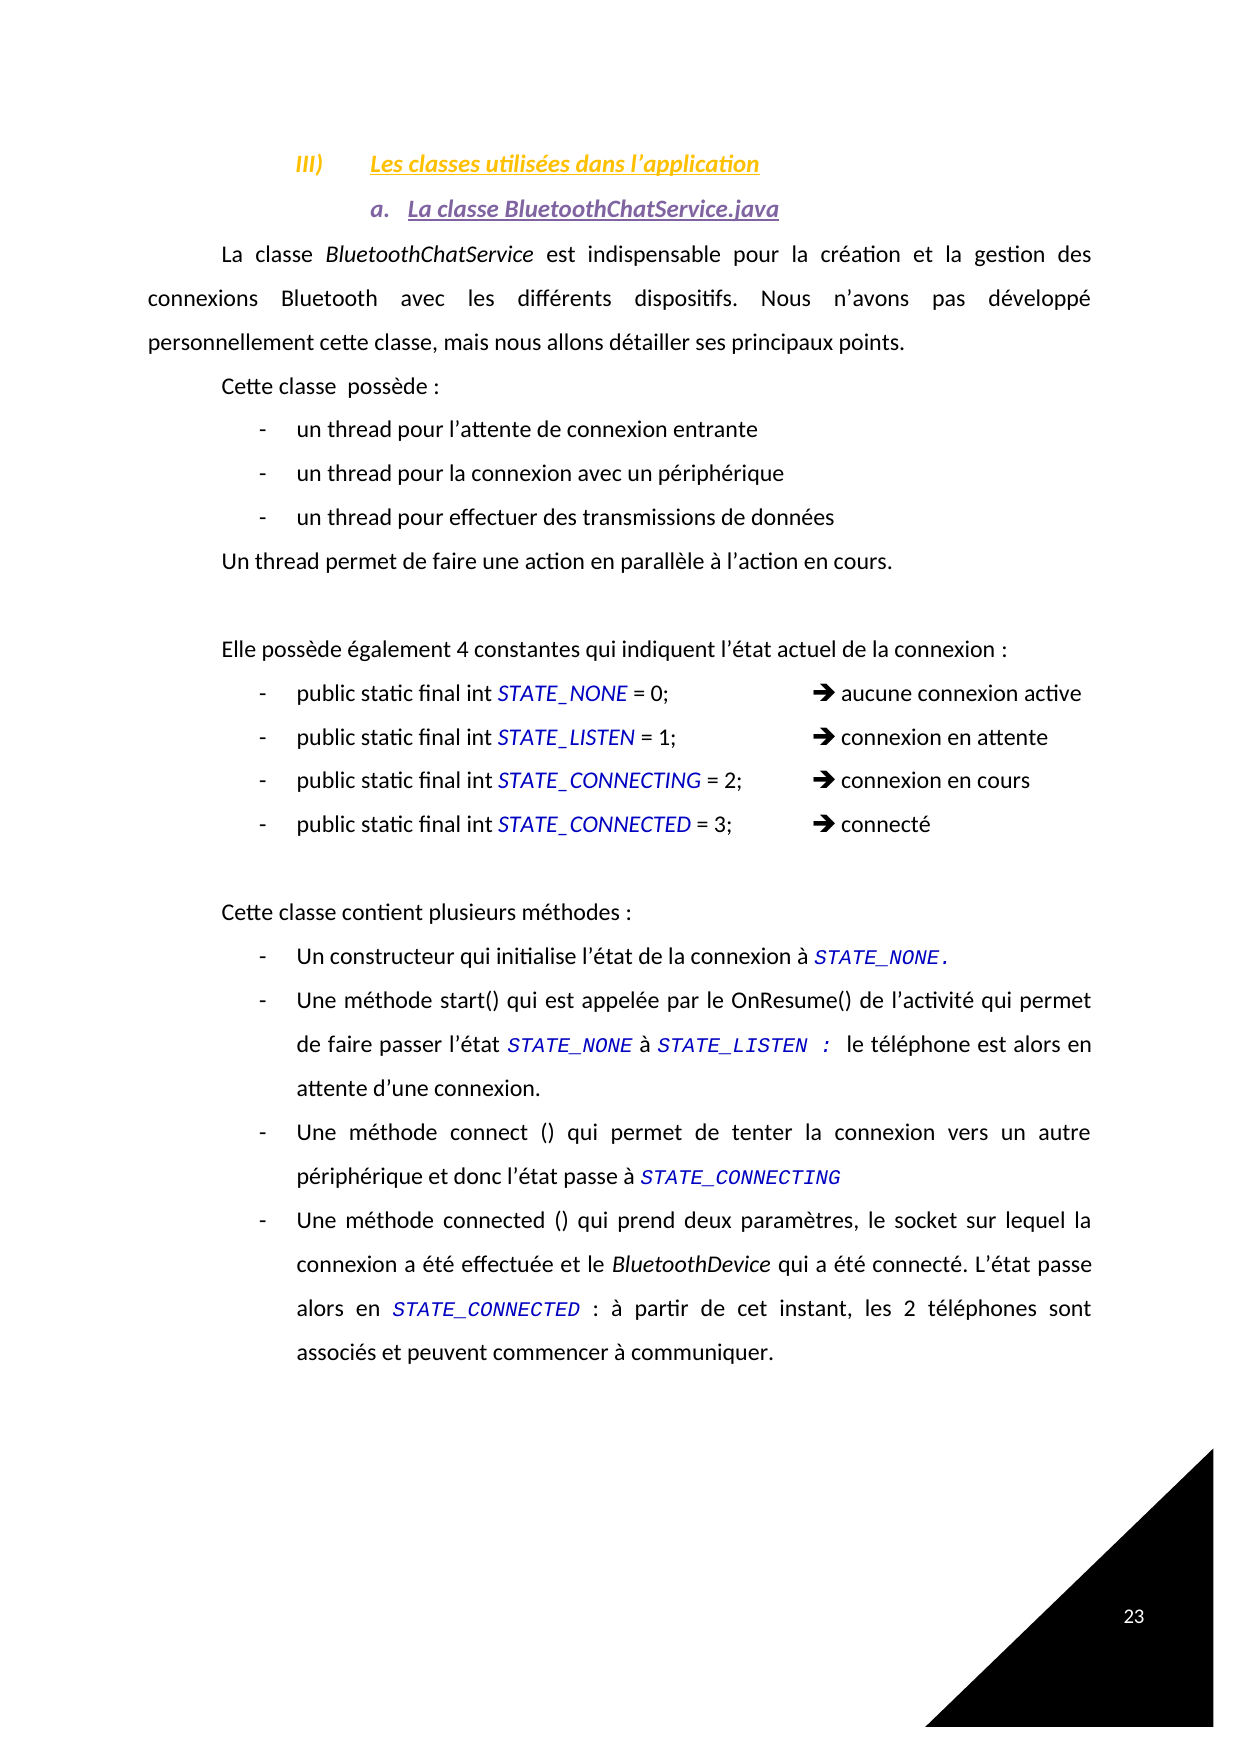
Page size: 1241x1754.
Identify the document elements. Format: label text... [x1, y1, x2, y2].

subtitle Les classes utilisées dans l’application [295, 148, 1092, 178]
list Une méthode connected () qui prend deux paramètres, le socket sur lequel la connexion a été effectuée et le BluetoothDevice qui a été connecté. L’état passe alors en STATE_CONNECTED : à partir de cet instant, les 2 téléphones sont associés et peuvent commencer à communiquer. [259, 1205, 1092, 1366]
list public static final int STATE_CONNECTED = 3; connecté [259, 809, 1092, 838]
list un thread pour l’attente de connexion entrante [259, 414, 1092, 444]
text Cette classe possède : [148, 371, 1092, 400]
text La classe BluetoothChatService est indispensable pour la création et la gestion des connexions Bluetooth avec les différents dispositifs. Nous n’avons pas développé personnellement cette classe, mais nous allons détailler ses principaux points. [148, 239, 1092, 356]
list Un constructeur qui initialise l’état de la connexion à STATE_NONE. [259, 941, 1092, 970]
text Elle possède également 4 constantes qui indiquent l’état actuel de la connexion : [148, 634, 1092, 663]
list un thread pour la connexion avec un périphérique [259, 458, 1092, 488]
list Une méthode connect () qui permet de tenter la connexion vers un autre périphérique et donc l’état passe à STATE_CONNECTING [259, 1117, 1092, 1191]
list public static final int STATE_NONE = 0; aucune connexion active [259, 678, 1092, 707]
list un thread pour effectuer des transmissions de données [259, 502, 1092, 532]
text Cette classe contient plusieurs méthodes : [148, 897, 1092, 926]
list public static final int STATE_CONNECTING = 2; connexion en cours [259, 765, 1092, 795]
text Un thread permet de faire une action en parallèle à l’action en cours. [148, 546, 1092, 575]
subtitle La classe BluetoothChatService.java [370, 193, 1092, 224]
list Une méthode start() qui est appelée par le OnResume() de l’activité qui permet de faire passer l’état STATE_NONE à STATE_LISTEN : le téléphone est alors en attente d’une connexion. [259, 985, 1092, 1102]
list public static final int STATE_LISTEN = 1; connexion en attente [259, 722, 1092, 751]
